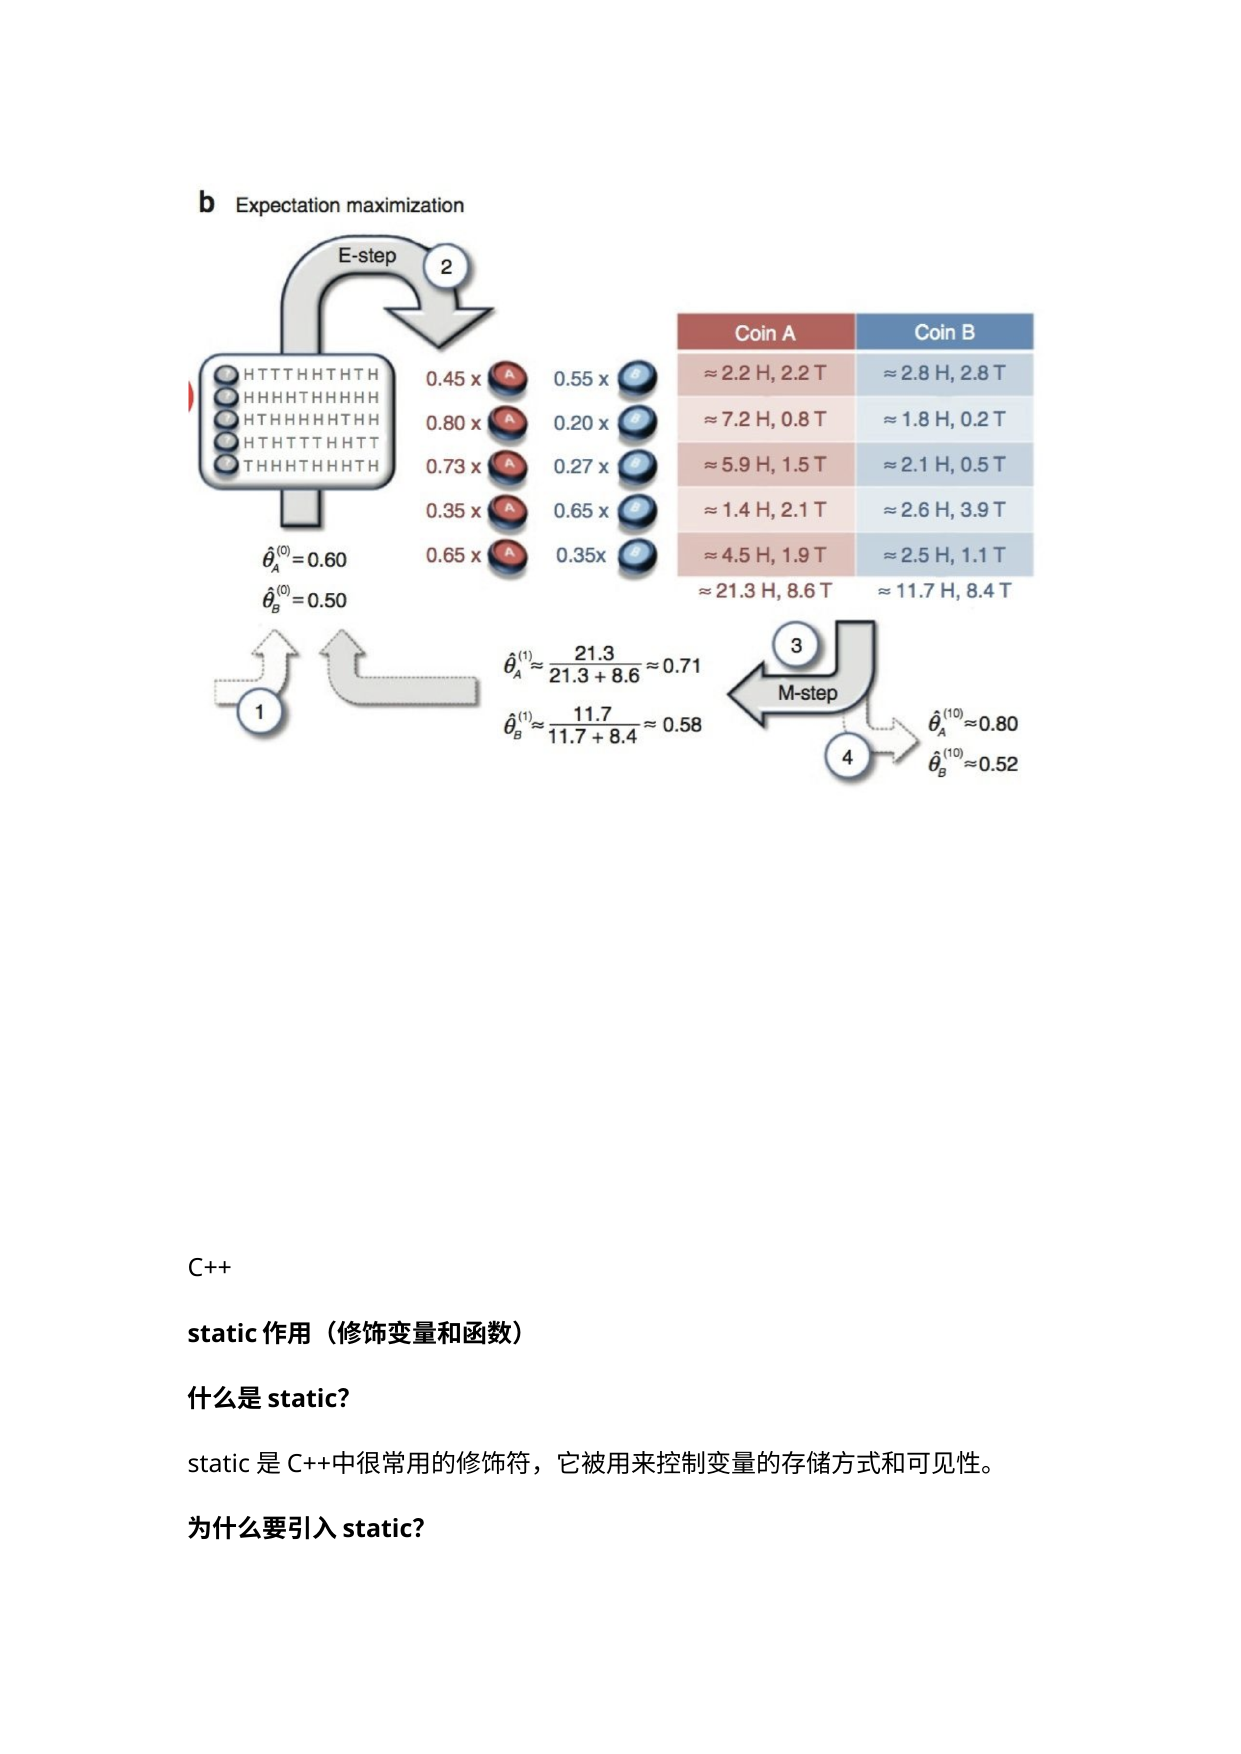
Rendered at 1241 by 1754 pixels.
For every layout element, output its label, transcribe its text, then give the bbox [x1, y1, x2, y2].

text 为什么要引入static？ [187, 1494, 1053, 1559]
picture [187, 177, 1053, 797]
text C++ [187, 1234, 1053, 1299]
text 什么是static？ [187, 1364, 1053, 1429]
text static 是C++中很常用的修饰符，它被用来控制变量的存储方式和可见性。 [187, 1429, 1053, 1494]
text static作用（修饰变量和函数） [187, 1299, 1053, 1364]
